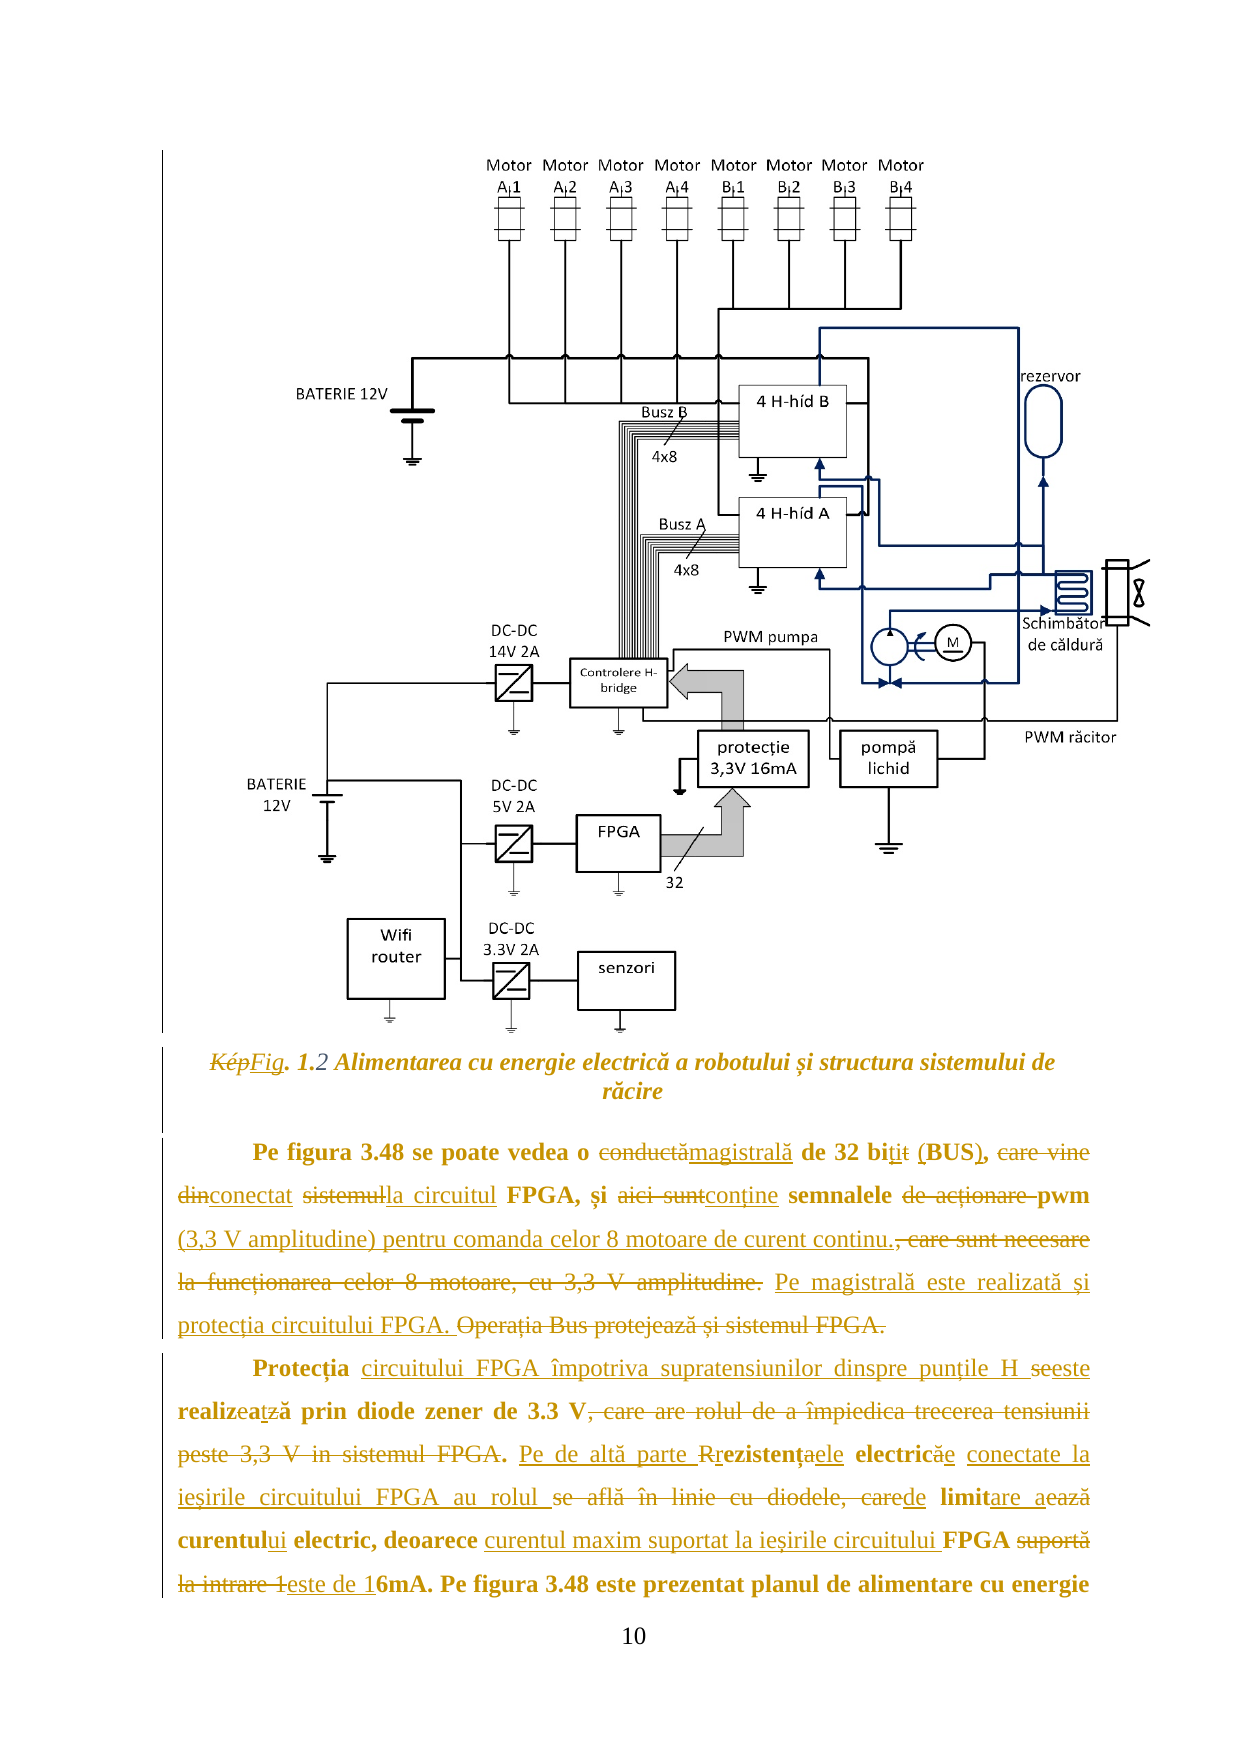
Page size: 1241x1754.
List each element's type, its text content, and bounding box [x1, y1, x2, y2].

text . 1.2 Alimentarea cu energie electrică a robotului și structura sistemului de răcire [177, 1047, 1090, 1104]
picture [237, 150, 1151, 1033]
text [177, 1353, 1090, 1597]
text Pe figura 3.48 se poate vedea o de 32 bi BUS, FPGA, și semnalele pwm [177, 1137, 1090, 1339]
